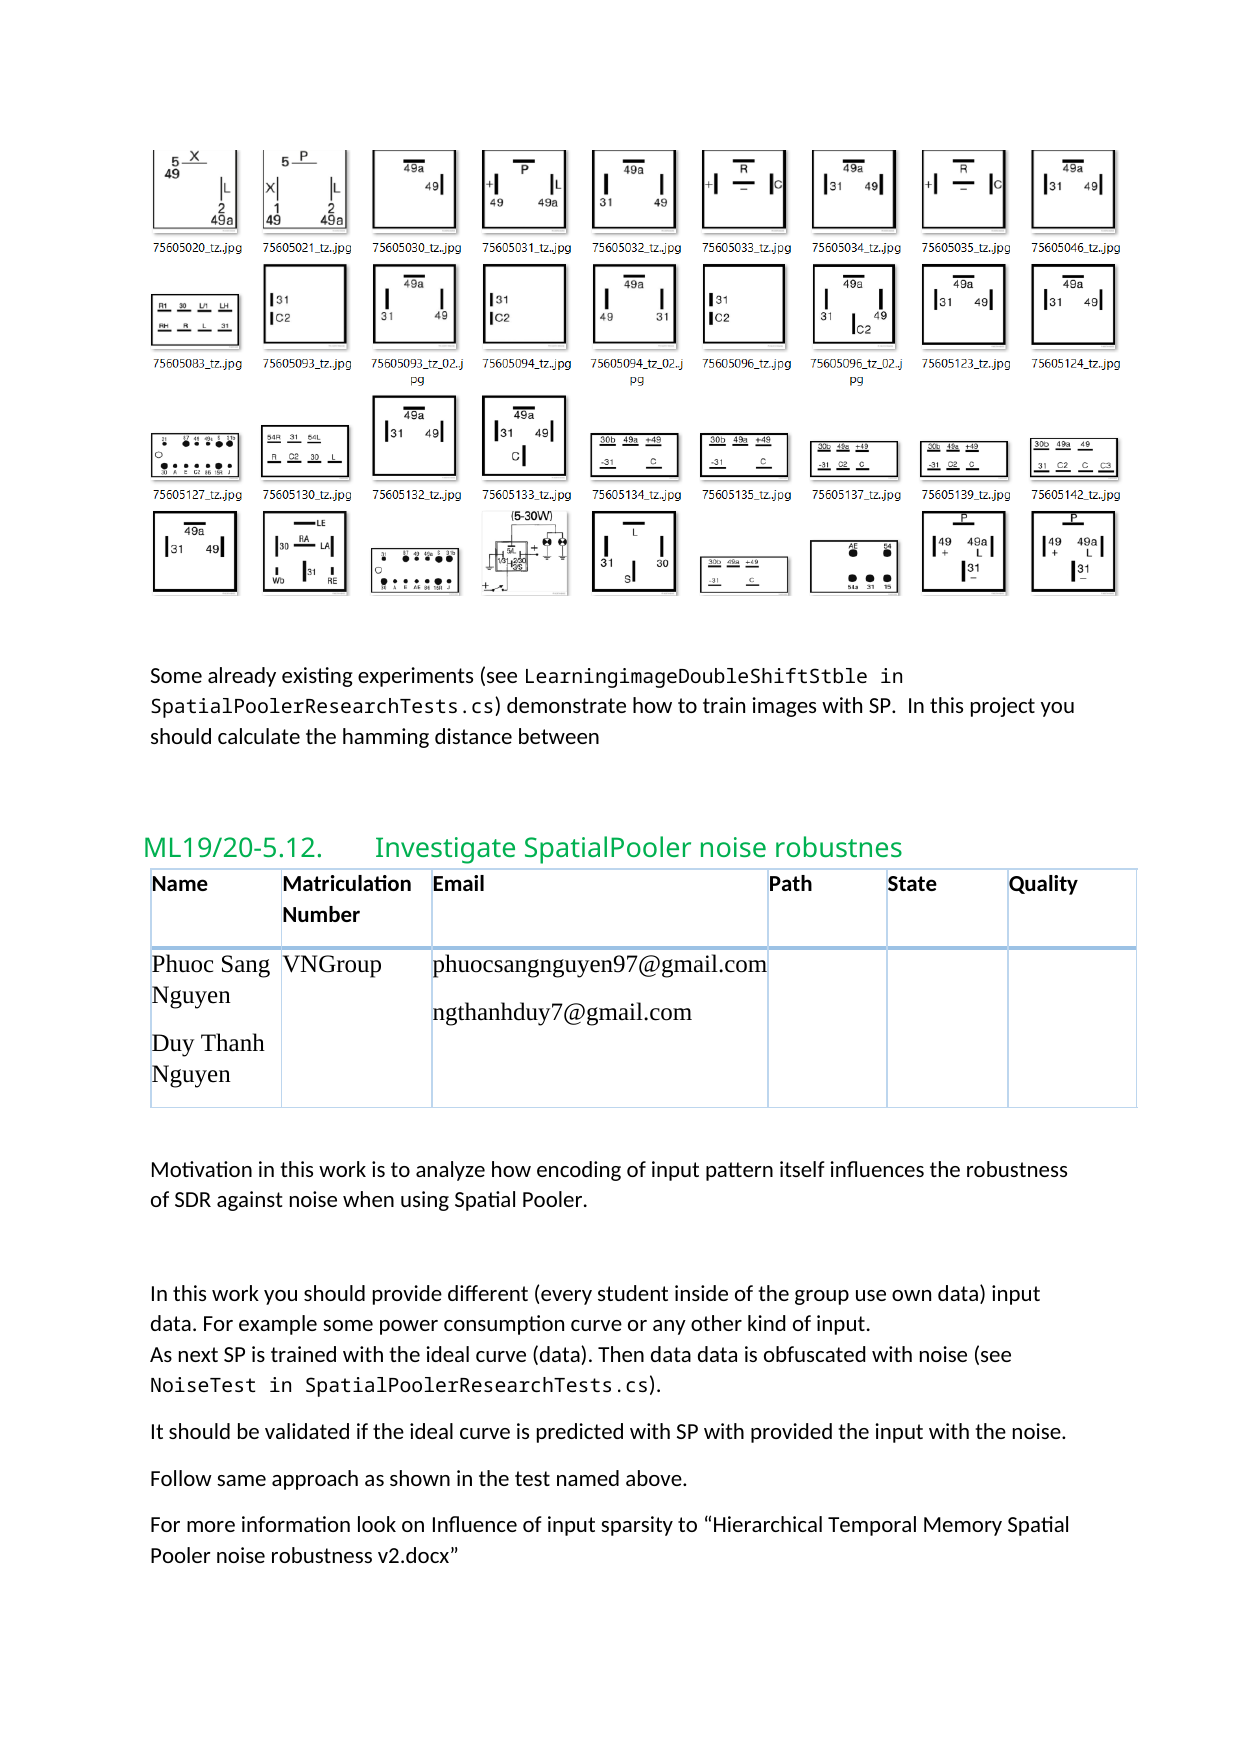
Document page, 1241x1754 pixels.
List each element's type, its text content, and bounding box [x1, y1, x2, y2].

table_header Quality [1009, 870, 1136, 946]
text It should be validated if the ideal curve is predicted with SP with provided the input with the noise. [150, 1417, 1090, 1445]
table_header State [888, 870, 1007, 946]
table_header Name [152, 870, 281, 946]
table_cell [888, 950, 1007, 1107]
table_cell phuocsangnguyen97@gmail.com ngthanhduy7@gmail.com [433, 950, 767, 1107]
table_header Matriculation Number [282, 870, 431, 946]
table_cell [769, 950, 886, 1107]
table_header Path [769, 870, 886, 946]
table_cell Phuoc Sang Nguyen Duy Thanh Nguyen [152, 950, 281, 1107]
picture [150, 150, 1132, 596]
table_header Email [433, 870, 767, 946]
text Motivation in this work is to analyze how encoding of input pattern itself influences the robustness of SDR against noise when using Spatial Pooler. [150, 1155, 1090, 1213]
text Follow same approach as shown in the test named above. [150, 1464, 1090, 1492]
table_cell [1009, 950, 1136, 1107]
text In this work you should provide different (every student inside of the group use own data) input data. For example some power consumption curve or any other kind of input. As next SP is trained with the ideal curve (data). Then data data is obfuscated with noise (see NoiseTest in SpatialPoolerResearchTests.cs). [150, 1279, 1090, 1398]
text For more information look on Influence of input sparsity to “Hierarchical Temporal Memory Spatial Pooler noise robustness v2.docx” [150, 1511, 1090, 1569]
table_cell VNGroup [282, 950, 431, 1107]
text Investigate SpatialPooler noise robustnes [143, 828, 1090, 865]
text Some already existing experiments (see LearningimageDoubleShiftStble in SpatialPoolerResearchTests.cs) demonstrate how to train images with SP. In this project you should calculate the hamming distance between [150, 661, 1090, 750]
